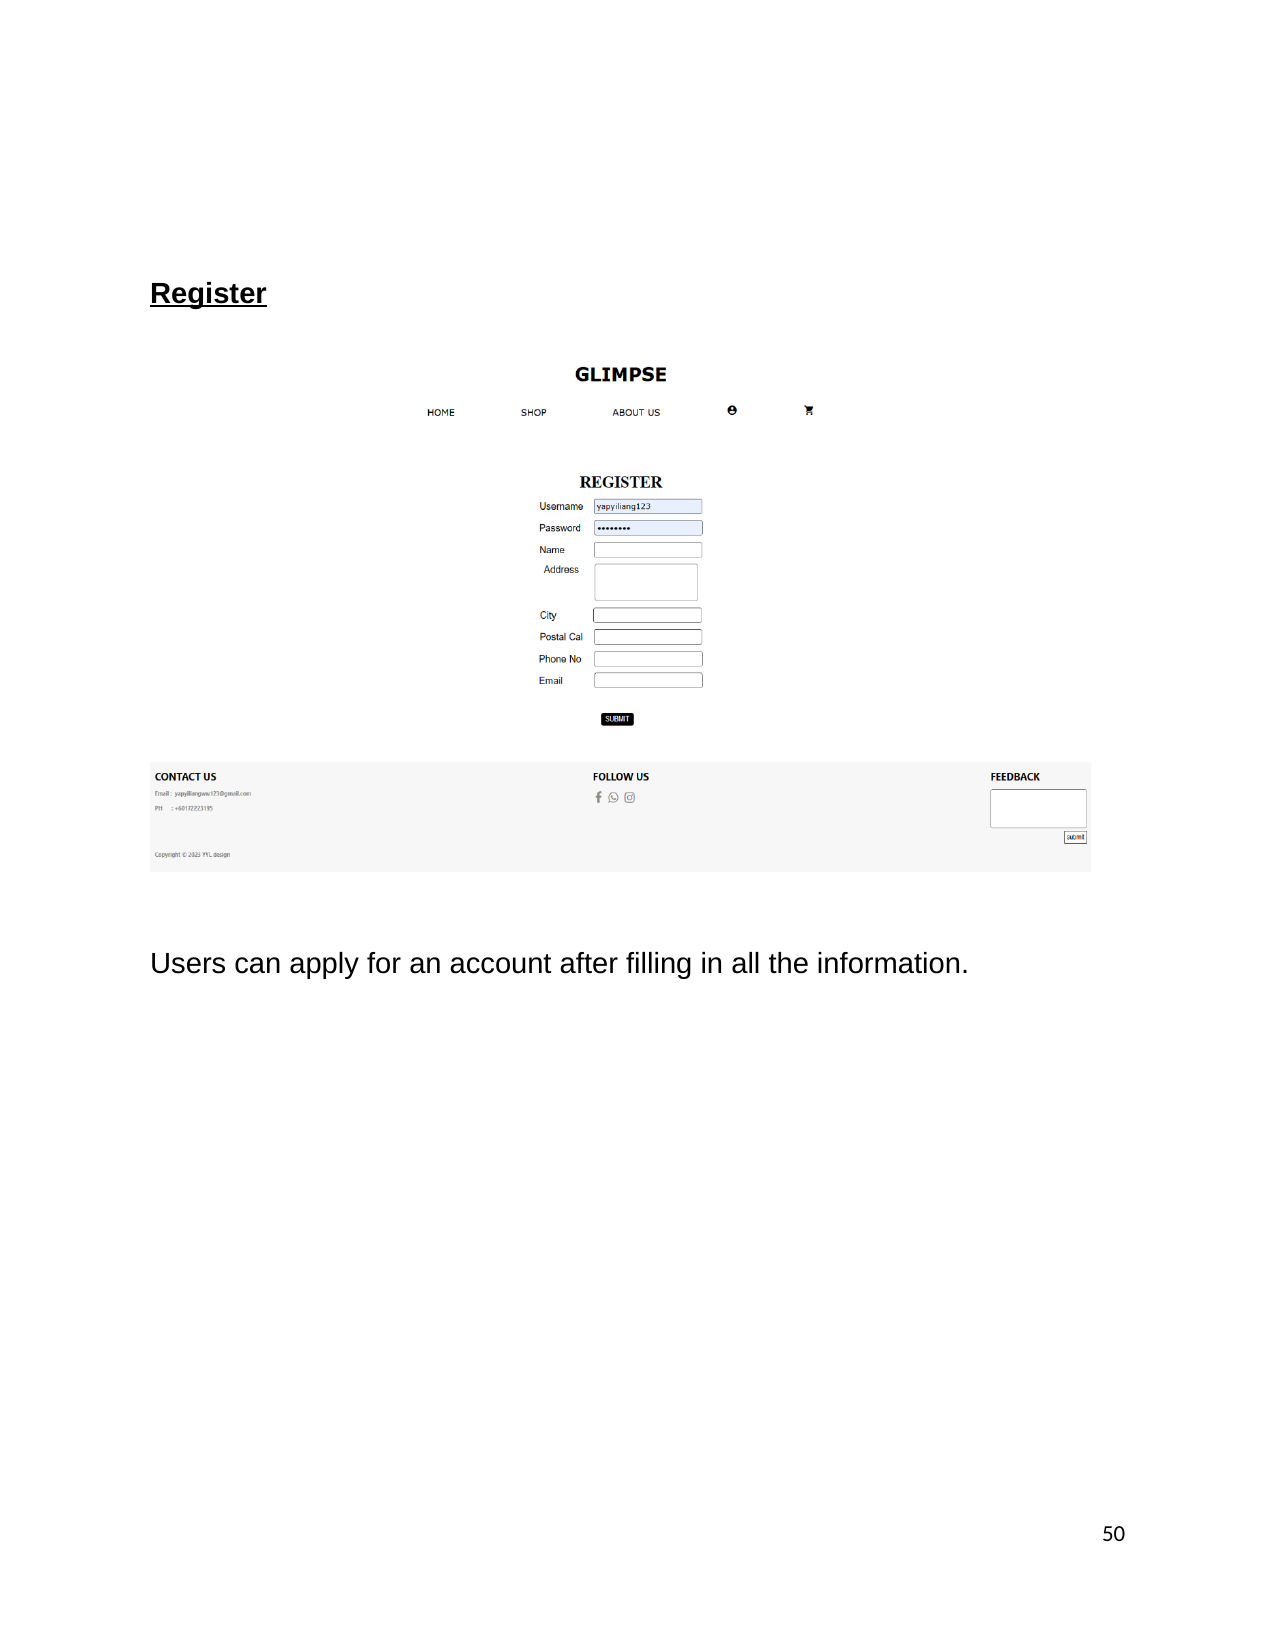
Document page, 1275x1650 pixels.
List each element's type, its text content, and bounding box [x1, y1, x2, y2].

text Register [150, 276, 1125, 310]
picture [150, 343, 1187, 930]
text Users can apply for an account after filling in all the information. [150, 930, 1125, 980]
